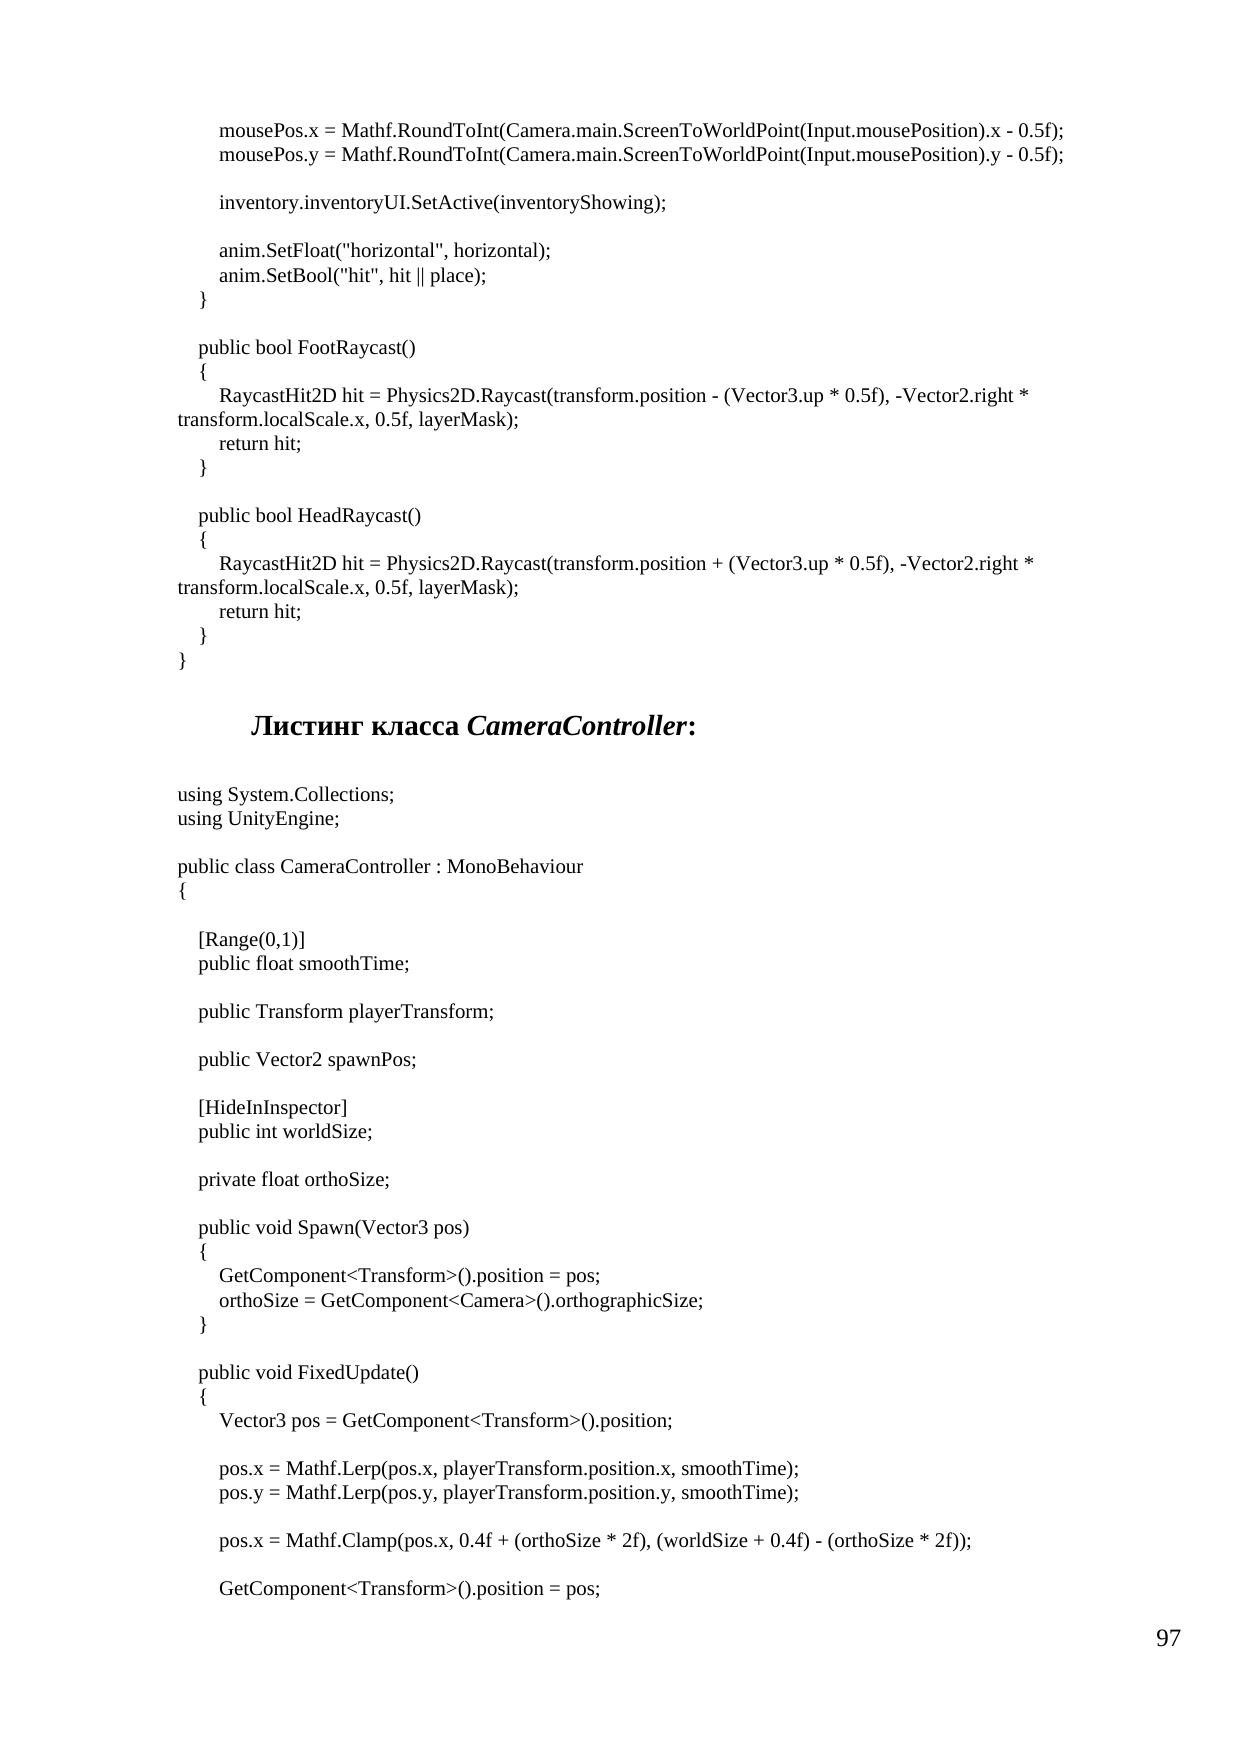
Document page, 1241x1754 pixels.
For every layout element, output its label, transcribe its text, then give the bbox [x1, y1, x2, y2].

text GetComponent<Transform>().position = pos; [177, 1576, 1181, 1600]
text public Vector2 spawnPos; [177, 1047, 1181, 1071]
text pos.y = Mathf.Lerp(pos.y, playerTransform.position.y, smoothTime); [177, 1480, 1181, 1504]
text { [177, 1239, 1181, 1263]
text RaycastHit2D hit = Physics2D.Raycast(transform.position + (Vector3.up * 0.5f), -Vector2.right * transform.localScale.x, 0.5f, layerMask); [177, 551, 1181, 599]
text } [177, 647, 1181, 672]
text Листинг класса CameraController: [177, 708, 1181, 742]
text RaycastHit2D hit = Physics2D.Raycast(transform.position - (Vector3.up * 0.5f), -Vector2.right * transform.localScale.x, 0.5f, layerMask); [177, 383, 1181, 431]
text } [177, 287, 1181, 311]
text } [177, 623, 1181, 647]
text orthoSize = GetComponent<Camera>().orthographicSize; [177, 1287, 1181, 1312]
text } [177, 455, 1181, 479]
text pos.x = Mathf.Clamp(pos.x, 0.4f + (orthoSize * 2f), (worldSize + 0.4f) - (orthoSize * 2f)); [177, 1528, 1181, 1552]
text { [177, 1384, 1181, 1408]
text mousePos.y = Mathf.RoundToInt(Camera.main.ScreenToWorldPoint(Input.mousePosition).y - 0.5f); [177, 142, 1181, 166]
text public Transform playerTransform; [177, 999, 1181, 1023]
text } [177, 1312, 1181, 1336]
text [HideInInspector] [177, 1095, 1181, 1119]
text public bool FootRaycast() [177, 335, 1181, 359]
text public int worldSize; [177, 1119, 1181, 1143]
text GetComponent<Transform>().position = pos; [177, 1263, 1181, 1287]
text [Range(0,1)] [177, 927, 1181, 951]
text mousePos.x = Mathf.RoundToInt(Camera.main.ScreenToWorldPoint(Input.mousePosition).x - 0.5f); [177, 118, 1181, 142]
text { [177, 359, 1181, 383]
text anim.SetFloat("horizontal", horizontal); [177, 238, 1181, 262]
text public float smoothTime; [177, 951, 1181, 975]
text Vector3 pos = GetComponent<Transform>().position; [177, 1408, 1181, 1432]
text public void Spawn(Vector3 pos) [177, 1215, 1181, 1239]
text pos.x = Mathf.Lerp(pos.x, playerTransform.position.x, smoothTime); [177, 1456, 1181, 1480]
text public bool HeadRaycast() [177, 503, 1181, 527]
text using UnityEngine; [177, 806, 1181, 830]
text inventory.inventoryUI.SetActive(inventoryShowing); [177, 190, 1181, 214]
text anim.SetBool("hit", hit || place); [177, 262, 1181, 287]
text public void FixedUpdate() [177, 1360, 1181, 1384]
text return hit; [177, 599, 1181, 623]
text public class CameraController : MonoBehaviour [177, 854, 1181, 878]
text { [177, 878, 1181, 902]
text { [177, 527, 1181, 551]
text private float orthoSize; [177, 1167, 1181, 1191]
text using System.Collections; [177, 782, 1181, 806]
text return hit; [177, 431, 1181, 455]
